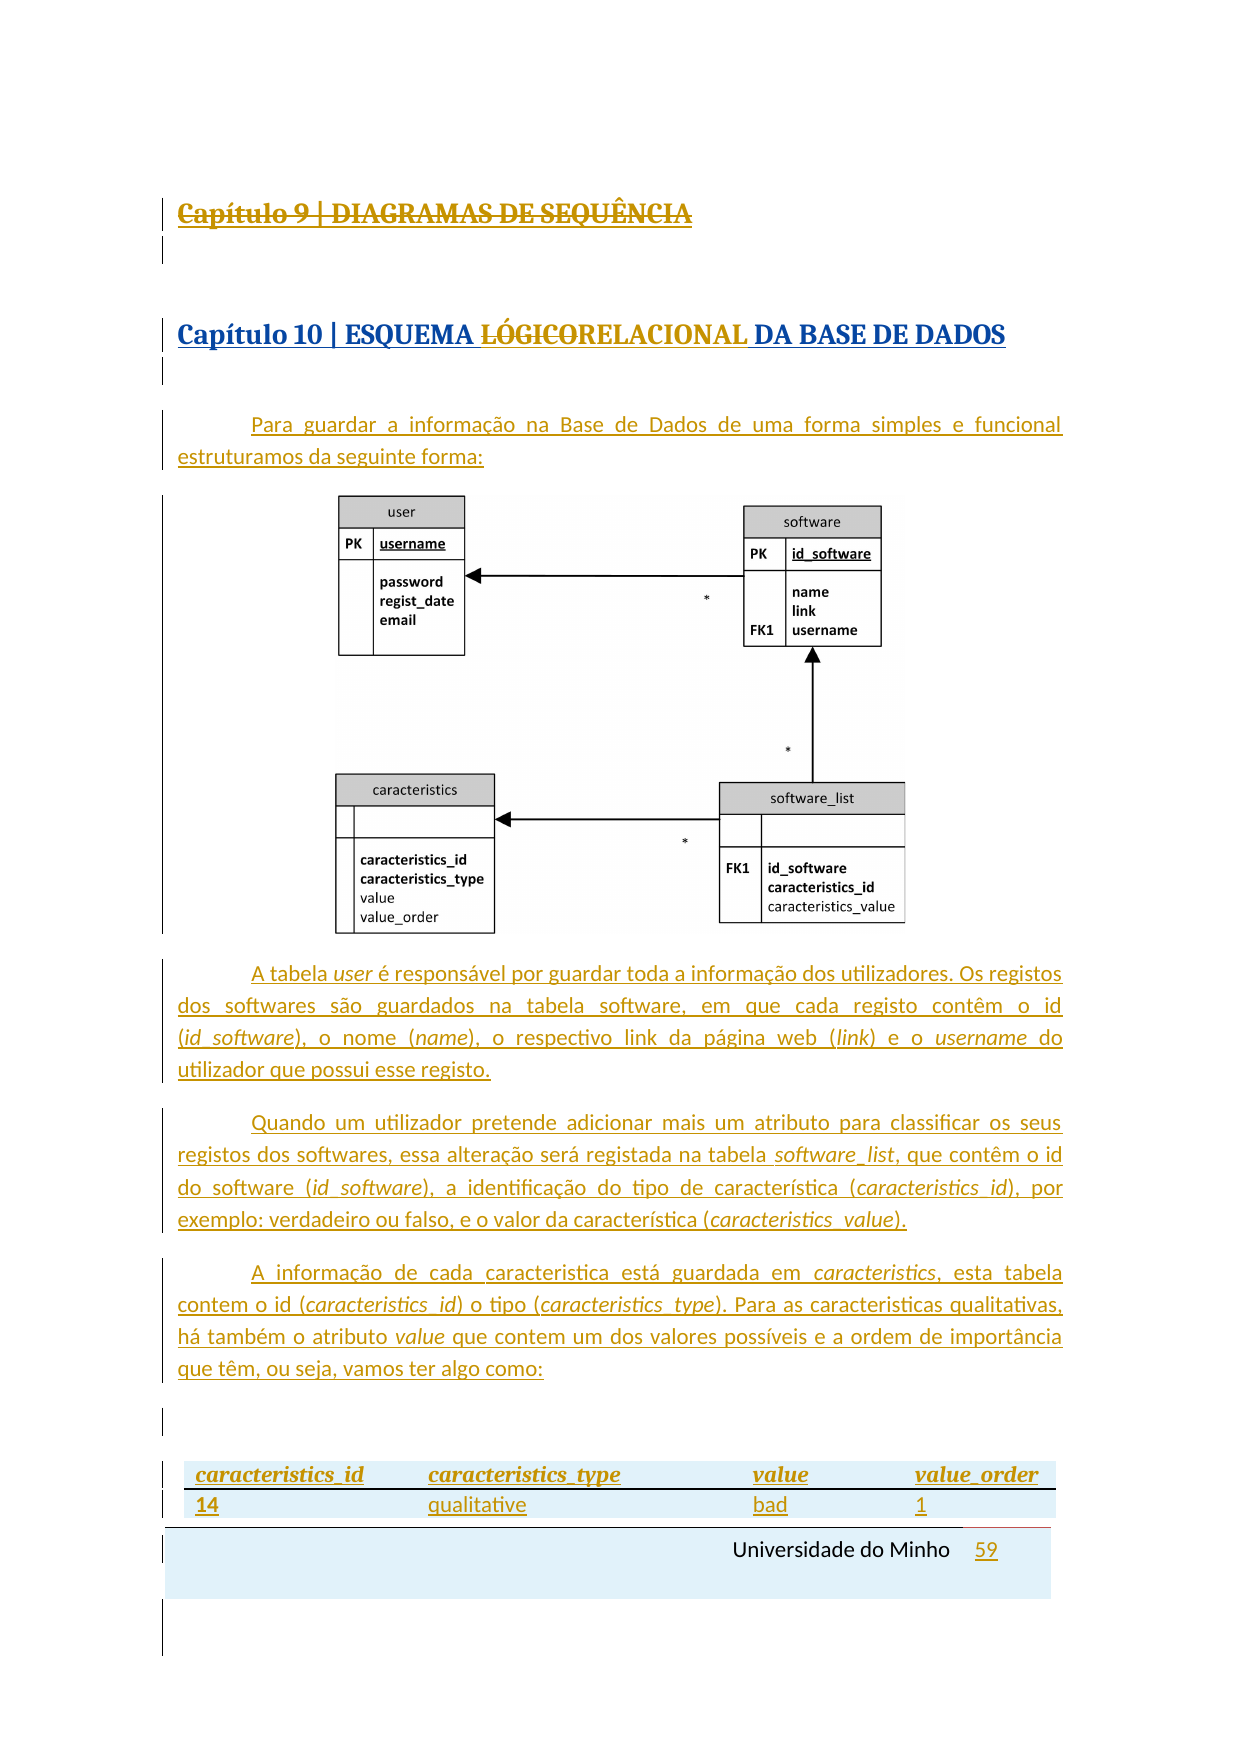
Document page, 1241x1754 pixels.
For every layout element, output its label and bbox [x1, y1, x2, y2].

picture [335, 495, 906, 934]
